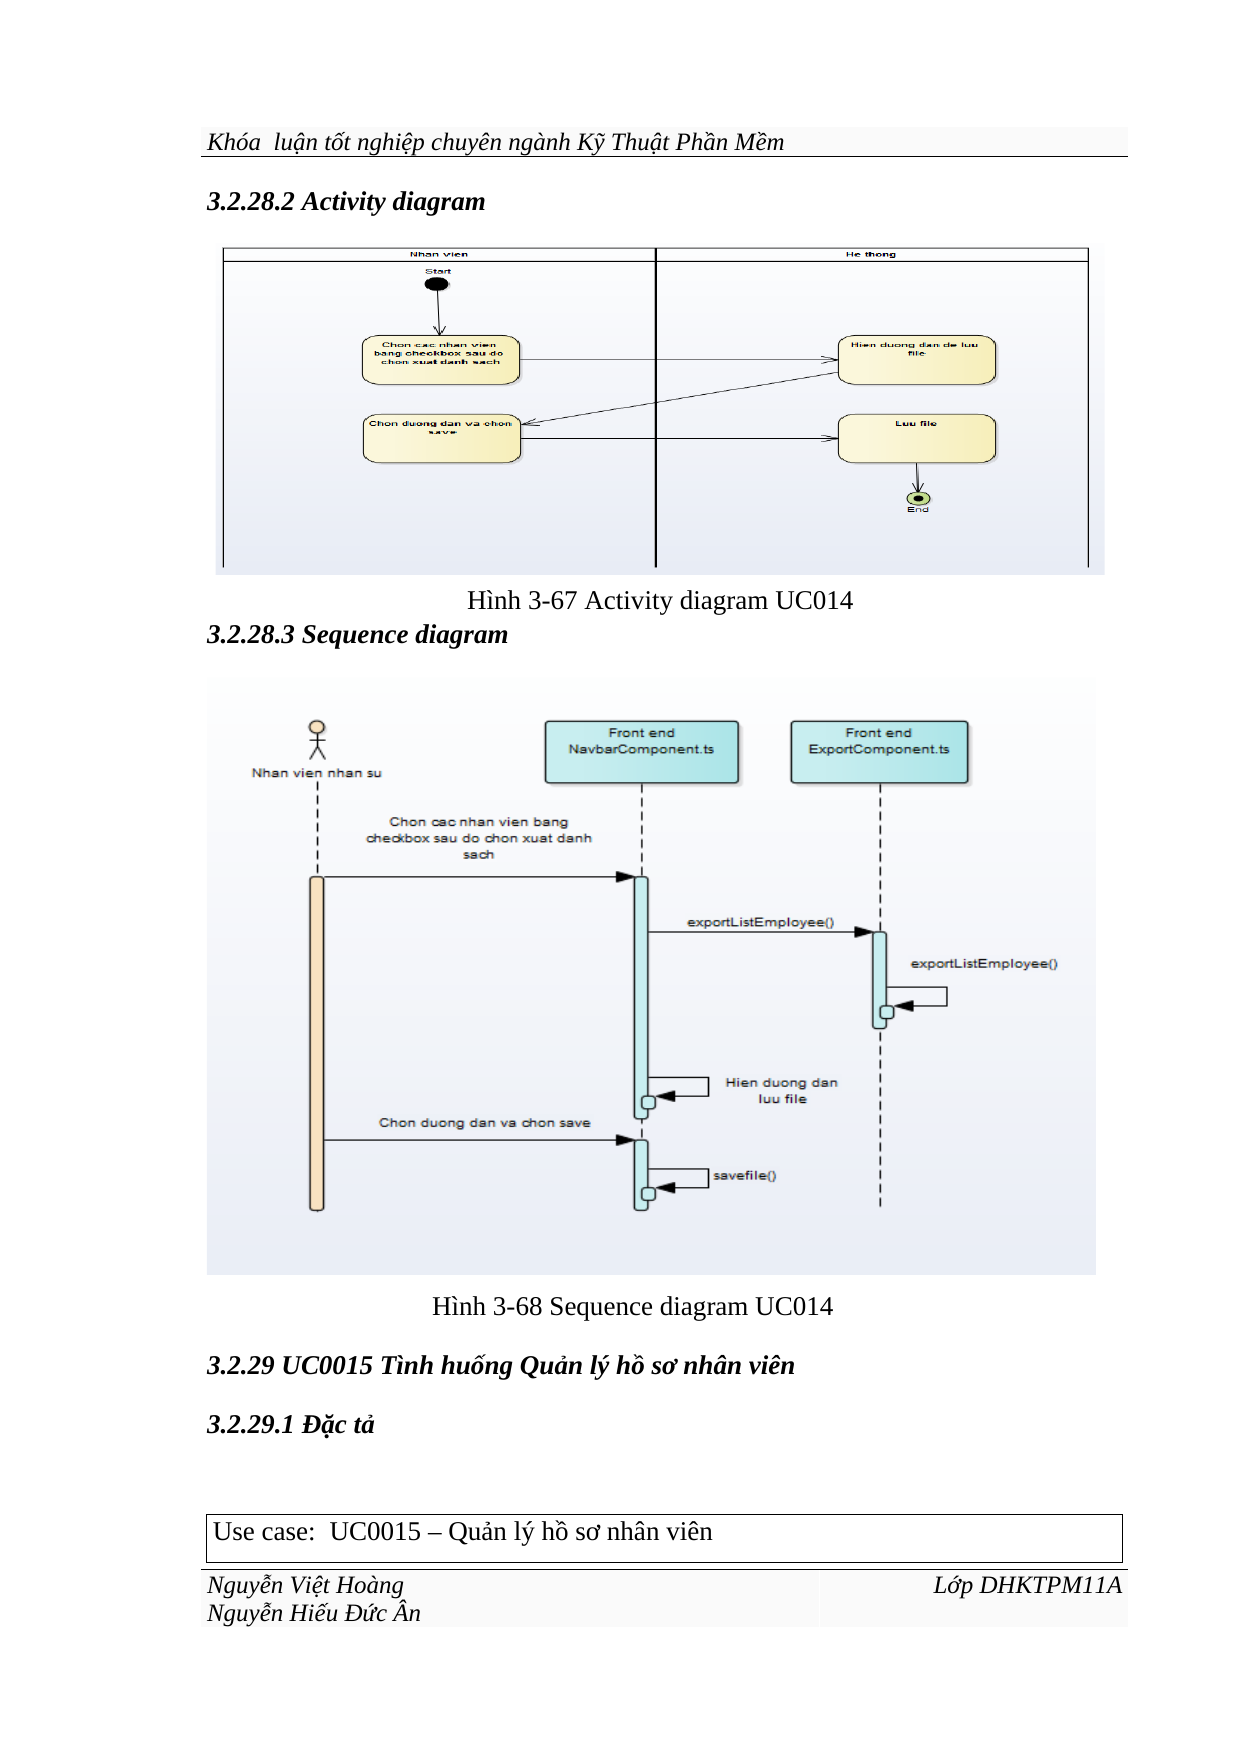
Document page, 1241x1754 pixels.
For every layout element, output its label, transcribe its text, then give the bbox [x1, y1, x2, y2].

picture [215, 243, 1105, 575]
table_header Use case: UC0015 – Quản lý hồ sơ nhân viên [207, 1515, 1122, 1562]
subtitle Activity diagram [207, 185, 1122, 216]
picture [206, 677, 1096, 1275]
subtitle UC0015 Tình huống Quản lý hồ sơ nhân viên [207, 1349, 1122, 1380]
subtitle Đặc tả [207, 1408, 1122, 1439]
